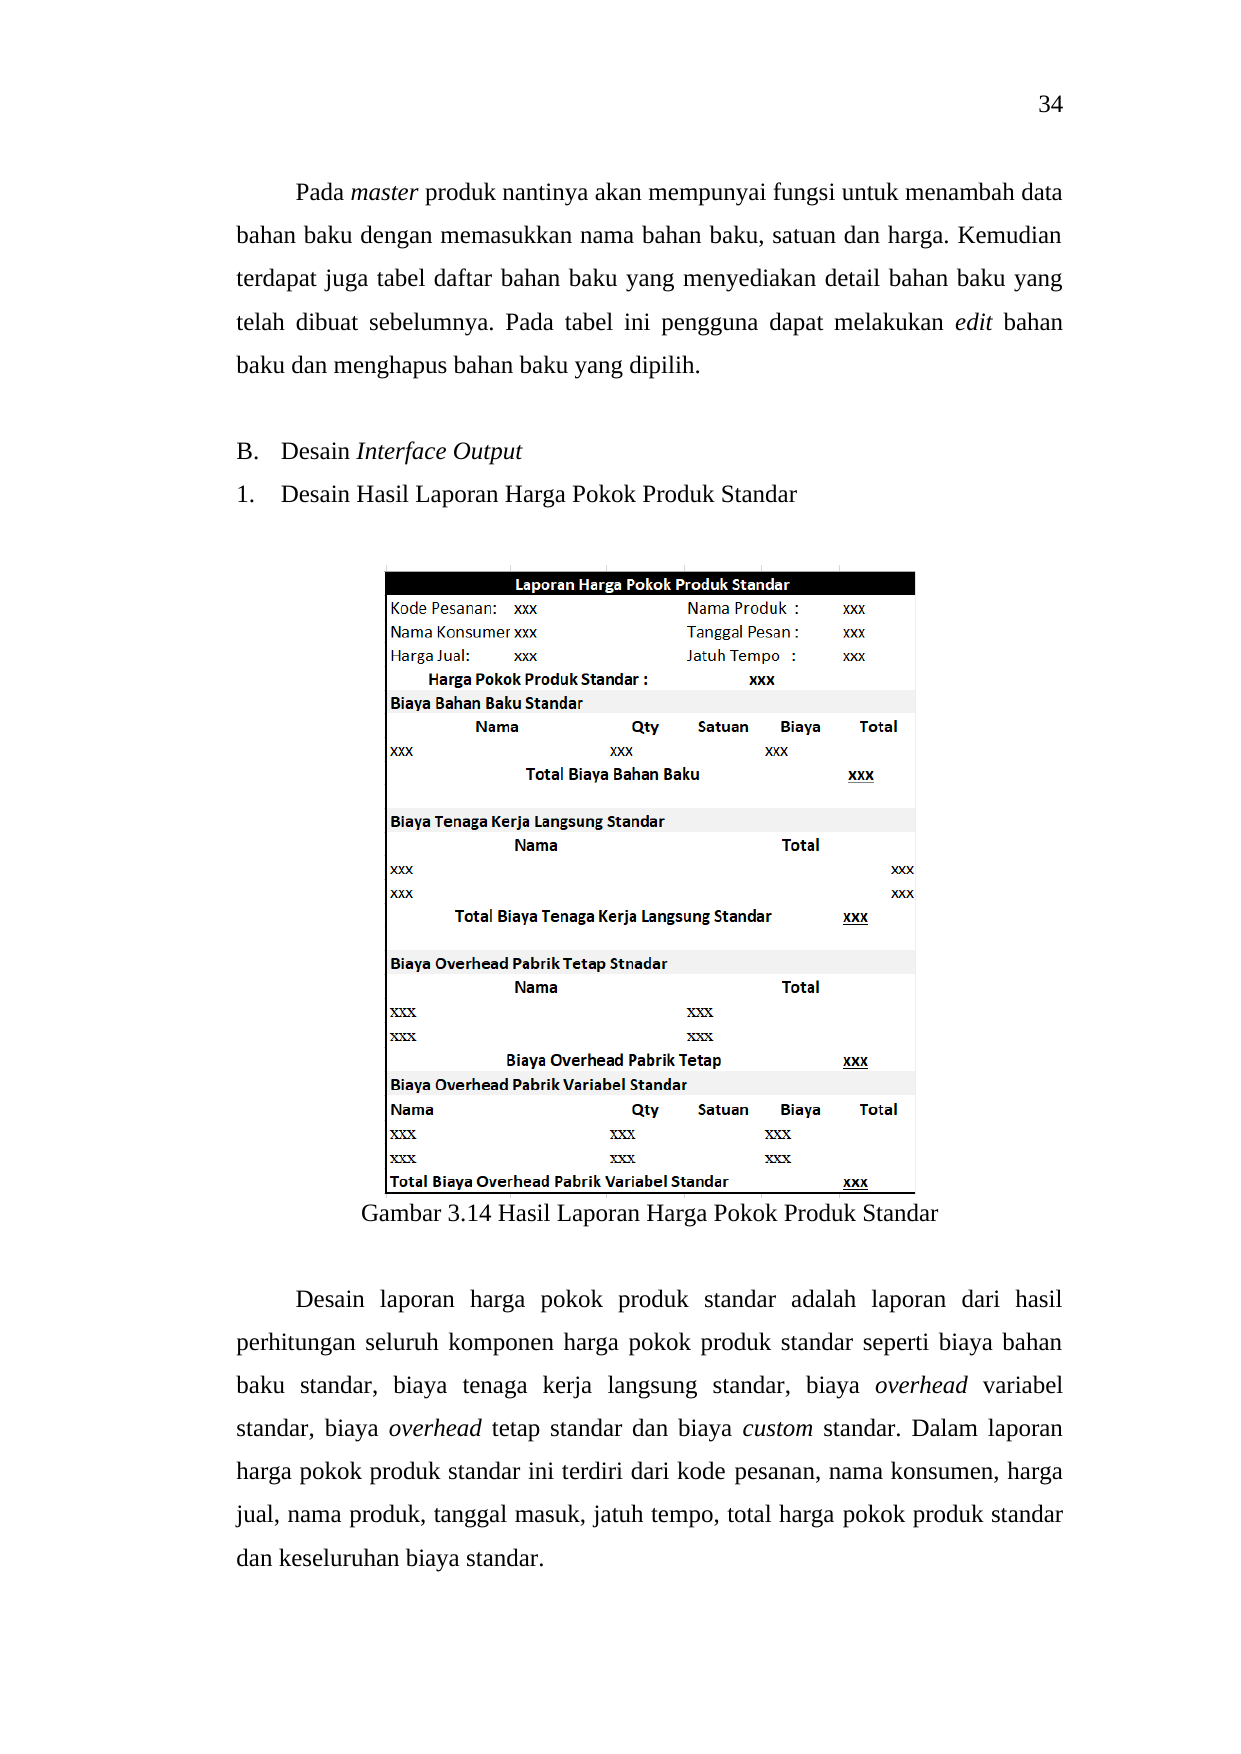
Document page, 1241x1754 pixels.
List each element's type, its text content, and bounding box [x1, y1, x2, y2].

list Desain Interface Output [236, 436, 1063, 465]
list Pada master produk nantinya akan mempunyai fungsi untuk menambah data bahan baku dengan memasukkan nama bahan baku, satuan dan harga. Kemudian terdapat juga tabel daftar bahan baku yang menyediakan detail bahan baku yang telah dibuat sebelumnya. Pada tabel ini pengguna dapat melakukan edit bahan baku dan menghapus bahan baku yang dipilih. [236, 177, 1063, 378]
text Gambar 3.14 Hasil Laporan Harga Pokok Produk Standar [236, 1198, 1063, 1226]
picture [384, 565, 916, 1198]
text Desain laporan harga pokok produk standar adalah laporan dari hasil perhitungan seluruh komponen harga pokok produk standar seperti biaya bahan baku standar, biaya tenaga kerja langsung standar, biaya overhead variabel standar, biaya overhead tetap standar dan biaya custom standar. Dalam laporan harga pokok produk standar ini terdiri dari kode pesanan, nama konsumen, harga jual, nama produk, tanggal masuk, jatuh tempo, total harga pokok produk standar dan keseluruhan biaya standar. [236, 1284, 1063, 1571]
list Desain Hasil Laporan Harga Pokok Produk Standar [236, 479, 1063, 508]
